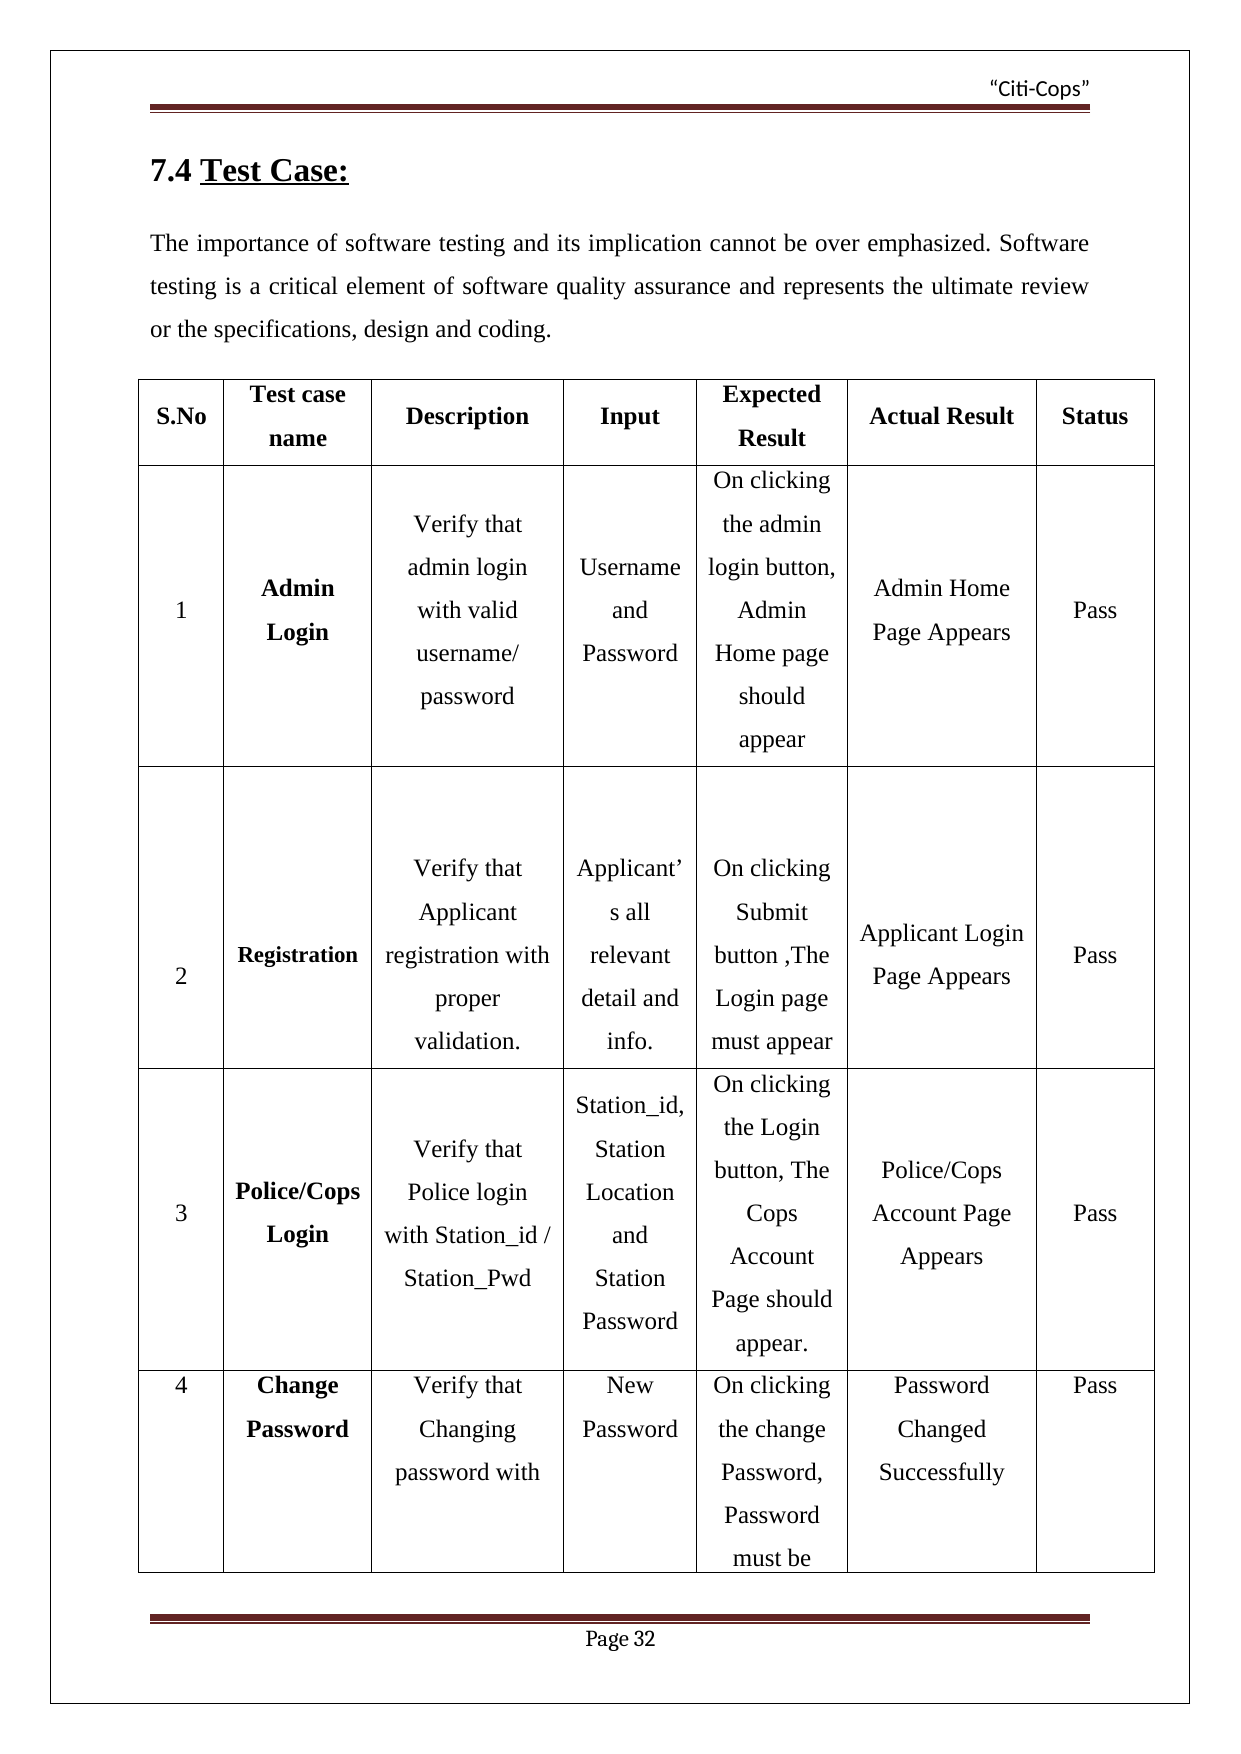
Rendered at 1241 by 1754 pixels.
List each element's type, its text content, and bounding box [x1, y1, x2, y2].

table_cell Username and Password [564, 466, 696, 766]
table_header Test case name [224, 380, 371, 464]
text 7.4 Test Case: [150, 150, 1090, 188]
table_cell Admin Home Page Appears [848, 466, 1036, 766]
table_cell Police/Cops Login [224, 1069, 371, 1369]
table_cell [697, 1371, 847, 1572]
table_cell Station_id,Station Location and Station Password [564, 1069, 696, 1369]
table_header Actual Result [848, 380, 1036, 464]
table_cell New Password [564, 1371, 696, 1572]
text The importance of software testing and its implication cannot be over emphasized. Software testing is a critical element of software quality assurance and represents the ultimate review or the specifications, design and coding. [150, 228, 1090, 343]
table_cell Applicant’s all relevant detail and info. [564, 767, 696, 1068]
table_cell 1 [139, 466, 223, 766]
table_cell Applicant Login Page Appears [848, 767, 1036, 1068]
table_cell Pass [1037, 1371, 1154, 1572]
table_cell On clicking the Login button, The Cops Account Page should appear. [697, 1069, 847, 1369]
table_cell 4 [139, 1371, 223, 1572]
table_cell 2 [139, 767, 223, 1068]
table_cell Police/Cops Account Page Appears [848, 1069, 1036, 1369]
table_header S.No [139, 380, 223, 464]
table_header Expected Result [697, 380, 847, 464]
table_cell Registration [224, 767, 371, 1068]
table_cell Pass [1037, 767, 1154, 1068]
table_cell Pass [1037, 1069, 1154, 1369]
table_cell On clicking the admin login button, Admin Home page should appear [697, 466, 847, 766]
table_cell Pass [1037, 466, 1154, 766]
table_header Status [1037, 380, 1154, 464]
table_cell Change Password [224, 1371, 371, 1572]
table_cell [372, 1371, 563, 1572]
table_header Input [564, 380, 696, 464]
table_cell Admin Login [224, 466, 371, 766]
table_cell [848, 1371, 1036, 1572]
table_cell Verify that Applicant registration with proper validation. [372, 767, 563, 1068]
table_cell On clicking Submit button ,The Login page must appear [697, 767, 847, 1068]
table_header Description [372, 380, 563, 464]
table_cell 3 [139, 1069, 223, 1369]
table_cell Verify that admin login with valid username/ password [372, 466, 563, 766]
table_cell Verify that Police login with Station_id / Station_Pwd [372, 1069, 563, 1369]
